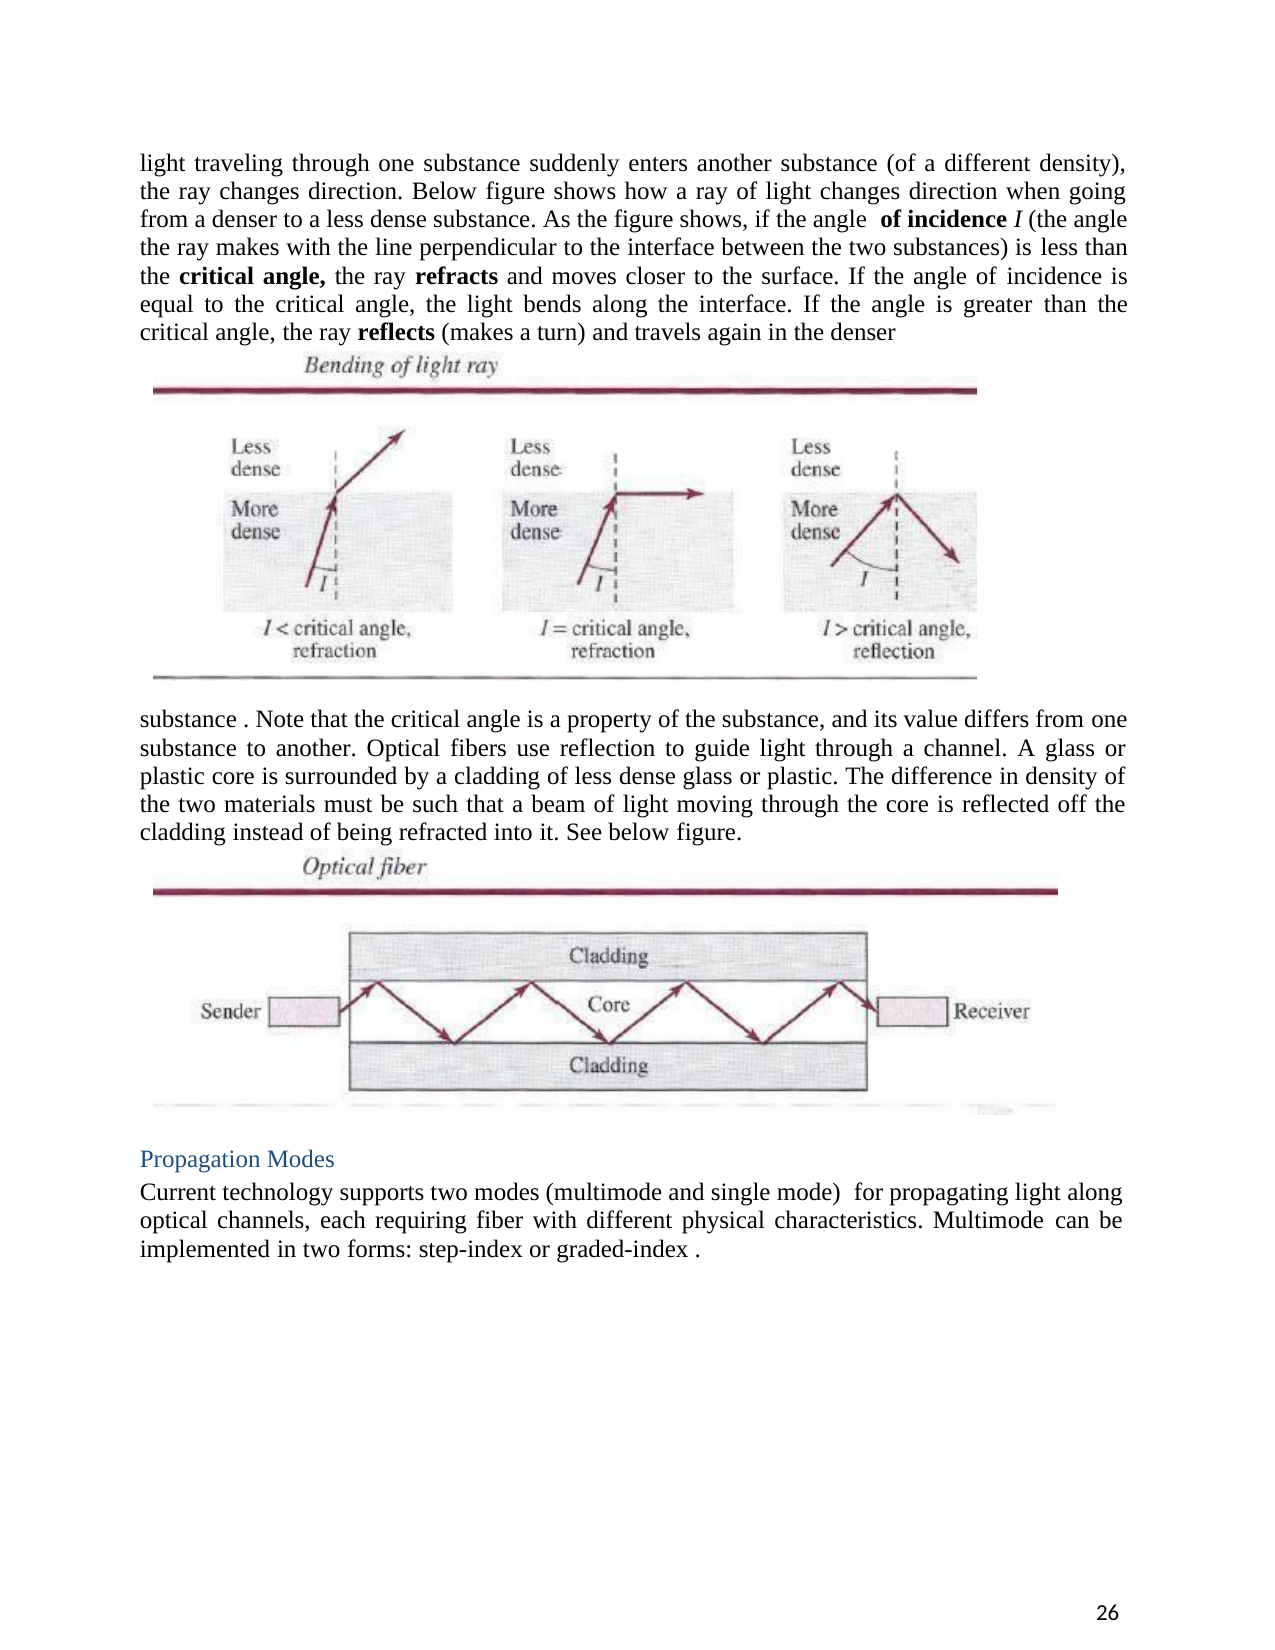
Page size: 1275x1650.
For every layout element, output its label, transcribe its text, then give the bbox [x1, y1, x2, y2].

picture [153, 351, 978, 681]
picture [153, 848, 1058, 1115]
subtitle Propagation Modes [139, 1144, 1150, 1172]
text Current technology supports two modes (multimode and single mode) for propagating light along optical channels, each requiring fiber with different physical characteristics. Multimode can be implemented in two forms: step-index or graded-index . [139, 1178, 1123, 1262]
text light traveling through one substance suddenly enters another substance (of a different density), the ray changes direction. Below figure shows how a ray of light changes direction when going from a denser to a less dense substance. As the figure shows, if the angle of incidence I (the angle the ray makes with the line perpendicular to the interface between the two substances) is less than the critical angle, the ray refracts and moves closer to the surface. If the angle of incidence is equal to the critical angle, the light bends along the interface. If the angle is greater than the critical angle, the ray reflects (makes a turn) and travels again in the denser [139, 148, 1128, 346]
